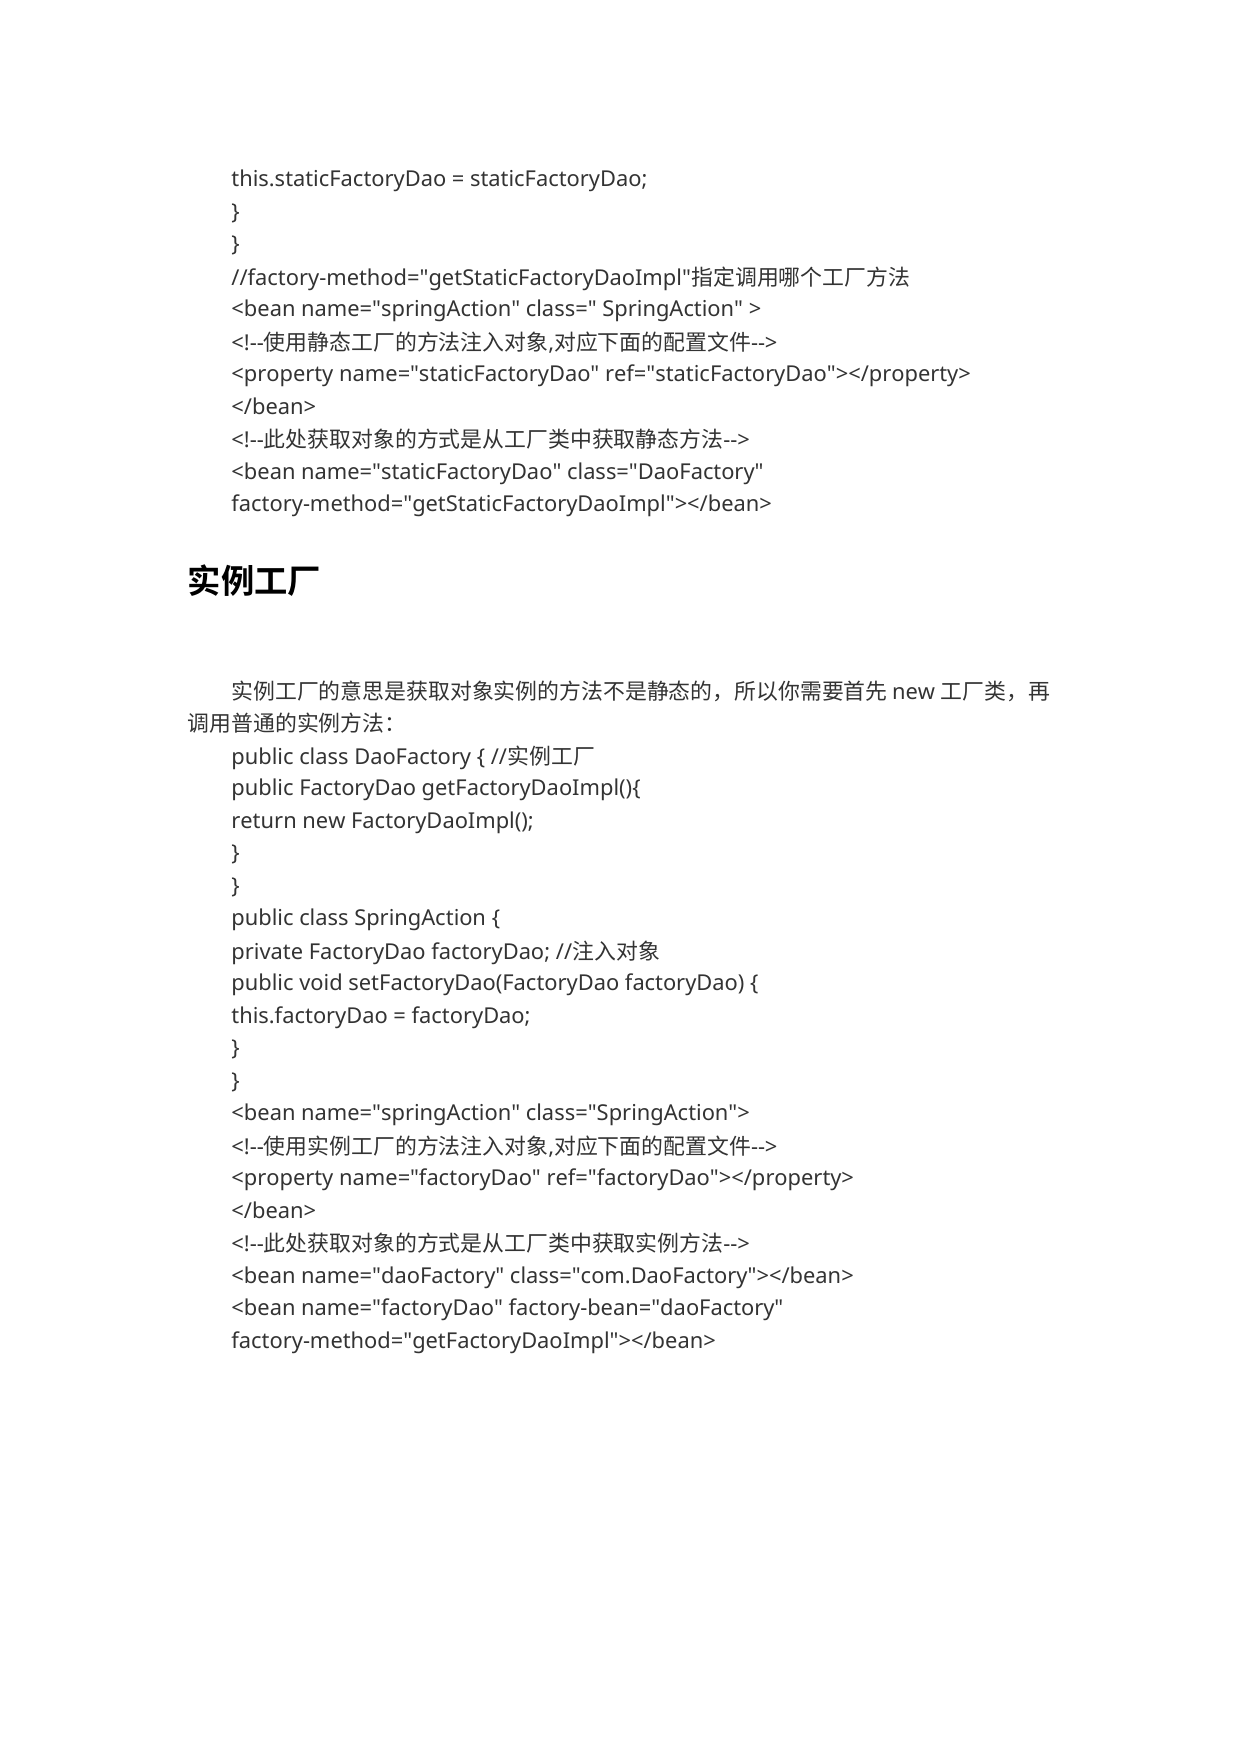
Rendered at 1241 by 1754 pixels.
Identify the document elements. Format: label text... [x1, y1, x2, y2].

text 实例工厂的意思是获取对象实例的方法不是静态的，所以你需要首先new 工厂类，再调用普通的实例方法： [187, 673, 1053, 738]
text } [187, 1063, 1053, 1096]
text this.factoryDao = factoryDao; [187, 998, 1053, 1031]
text } [187, 868, 1053, 901]
text <!--此处获取对象的方式是从工厂类中获取静态方法--> [187, 422, 1053, 454]
text <!--此处获取对象的方式是从工厂类中获取实例方法--> [187, 1226, 1053, 1258]
text public void setFactoryDao(FactoryDao factoryDao) { [187, 966, 1053, 998]
text <property name="factoryDao" ref="factoryDao"></property> [187, 1161, 1053, 1193]
text } [187, 836, 1053, 868]
text } [187, 1031, 1053, 1063]
text //factory-method="getStaticFactoryDaoImpl"指定调用哪个工厂方法 [187, 259, 1053, 292]
text <bean name="springAction" class="SpringAction"> [187, 1096, 1053, 1128]
text return new FactoryDaoImpl(); [187, 803, 1053, 836]
text <property name="staticFactoryDao" ref="staticFactoryDao"></property> [187, 357, 1053, 389]
text public FactoryDao getFactoryDaoImpl(){ [187, 771, 1053, 803]
text </bean> [187, 1193, 1053, 1226]
text <bean name="springAction" class=" SpringAction" > [187, 292, 1053, 324]
text public class SpringAction { [187, 901, 1053, 933]
text </bean> [187, 389, 1053, 422]
text public class DaoFactory { //实例工厂 [187, 738, 1053, 771]
text private FactoryDao factoryDao; //注入对象 [187, 933, 1053, 966]
text <bean name="factoryDao" factory-bean="daoFactory" [187, 1291, 1053, 1323]
subtitle 实例工厂 [187, 547, 1053, 612]
text this.staticFactoryDao = staticFactoryDao; [187, 162, 1053, 194]
text <!--使用实例工厂的方法注入对象,对应下面的配置文件--> [187, 1128, 1053, 1161]
text } [187, 227, 1053, 259]
text <!--使用静态工厂的方法注入对象,对应下面的配置文件--> [187, 324, 1053, 357]
text } [187, 194, 1053, 227]
text factory-method="getFactoryDaoImpl"></bean> [187, 1323, 1053, 1356]
text <bean name="staticFactoryDao" class="DaoFactory" [187, 454, 1053, 487]
text <bean name="daoFactory" class="com.DaoFactory"></bean> [187, 1258, 1053, 1291]
text factory-method="getStaticFactoryDaoImpl"></bean> [187, 487, 1053, 519]
